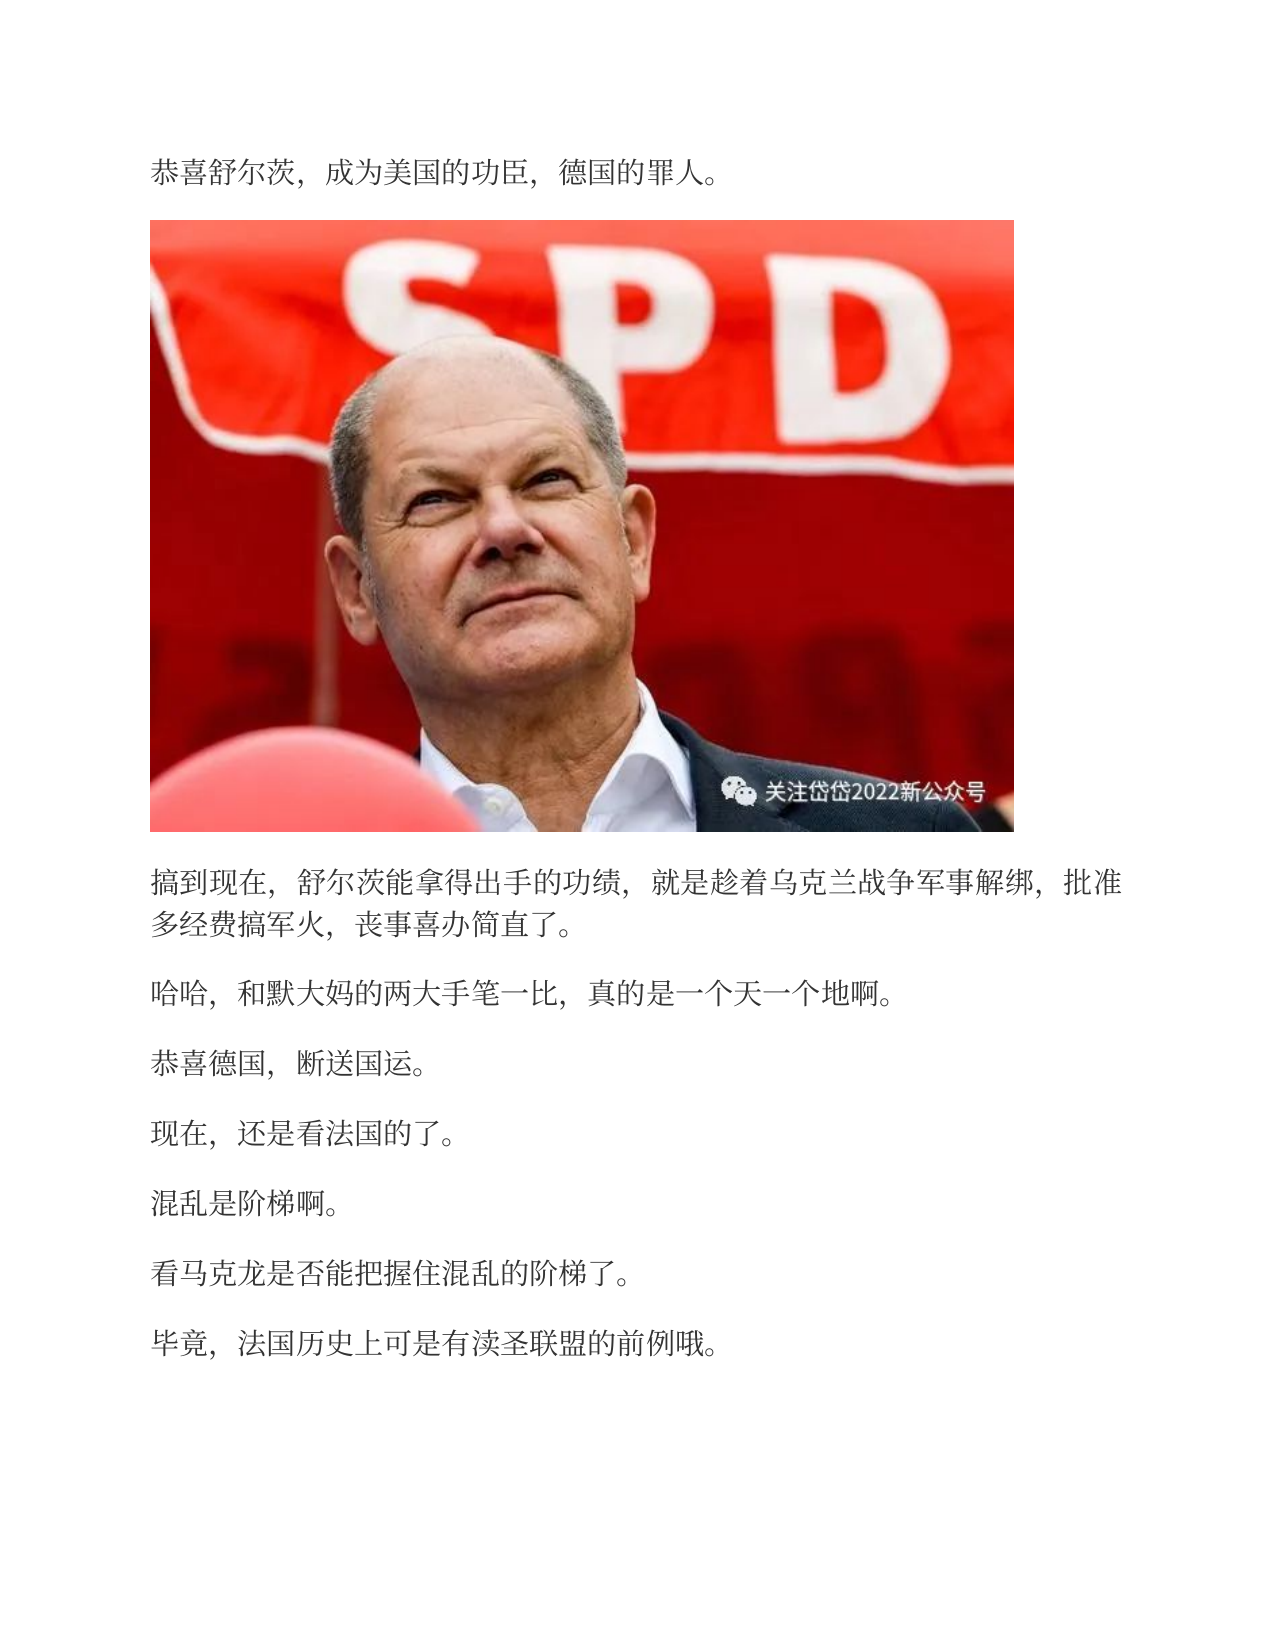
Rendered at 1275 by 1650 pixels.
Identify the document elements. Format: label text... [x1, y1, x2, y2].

text 看马克龙是否能把握住混乱的阶梯了。 [150, 1251, 1125, 1293]
text 恭喜德国，断送国运。 [150, 1041, 1125, 1083]
text 搞到现在，舒尔茨能拿得出手的功绩，就是趁着乌克兰战争军事解绑，批准多经费搞军火，丧事喜办简直了。 [150, 859, 1125, 943]
text 现在，还是看法国的了。 [150, 1111, 1125, 1153]
text 哈哈，和默大妈的两大手笔一比，真的是一个天一个地啊。 [150, 971, 1125, 1013]
picture [150, 220, 1014, 832]
text 恭喜舒尔茨，成为美国的功臣，德国的罪人。 [150, 150, 1125, 192]
text 混乱是阶梯啊。 [150, 1181, 1125, 1223]
text 毕竟，法国历史上可是有渎圣联盟的前例哦。 [150, 1321, 1125, 1363]
